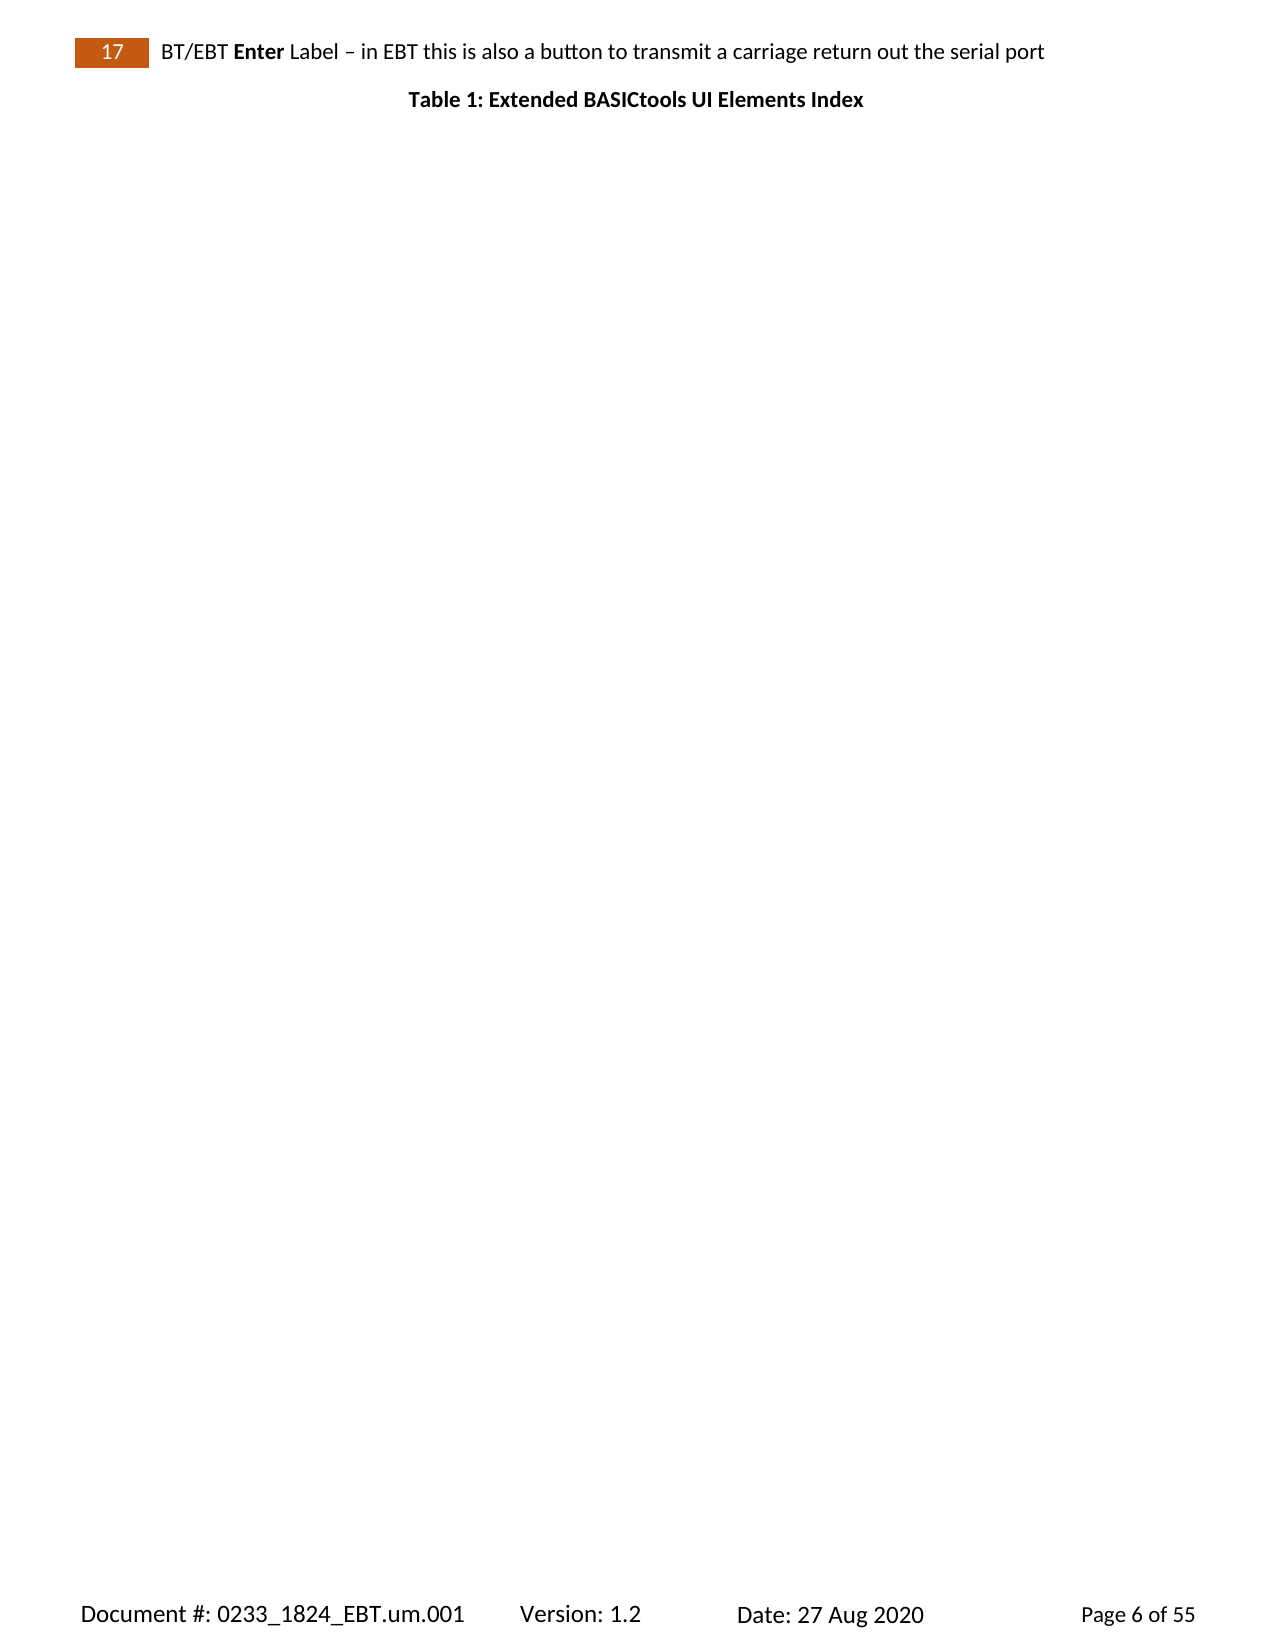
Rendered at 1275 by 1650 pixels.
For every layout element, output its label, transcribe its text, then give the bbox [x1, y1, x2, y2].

table_cell 17 [75, 38, 149, 68]
table_cell BT/EBT Enter Label – in EBT this is also a button to transmit a carriage return out the serial port [150, 38, 1199, 68]
